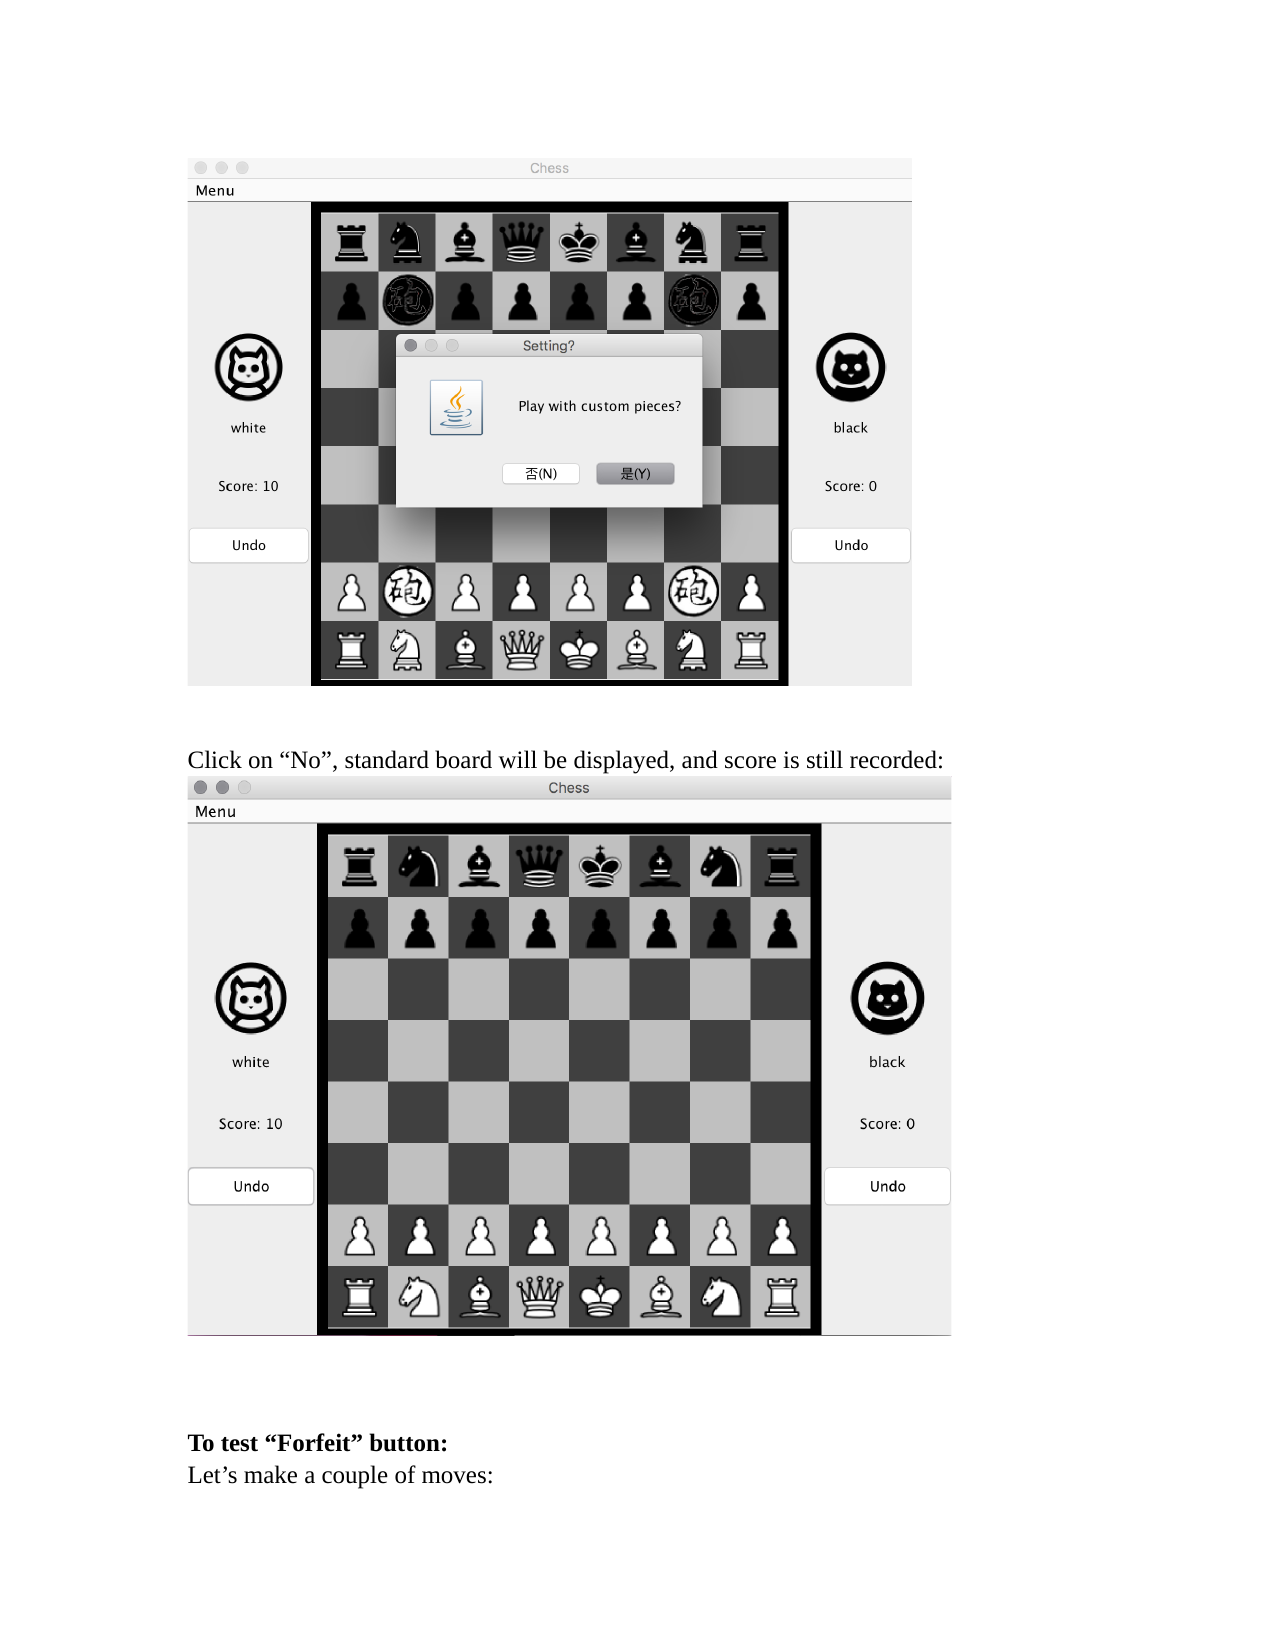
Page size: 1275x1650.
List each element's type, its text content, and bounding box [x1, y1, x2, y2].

text Click on “No”, standard board will be displayed, and score is still recorded: [187, 744, 1087, 776]
picture [187, 776, 952, 1336]
text To test “Forfeit” button: [187, 1426, 1087, 1459]
picture [187, 158, 912, 686]
text Let’s make a couple of moves: [187, 1459, 1087, 1491]
